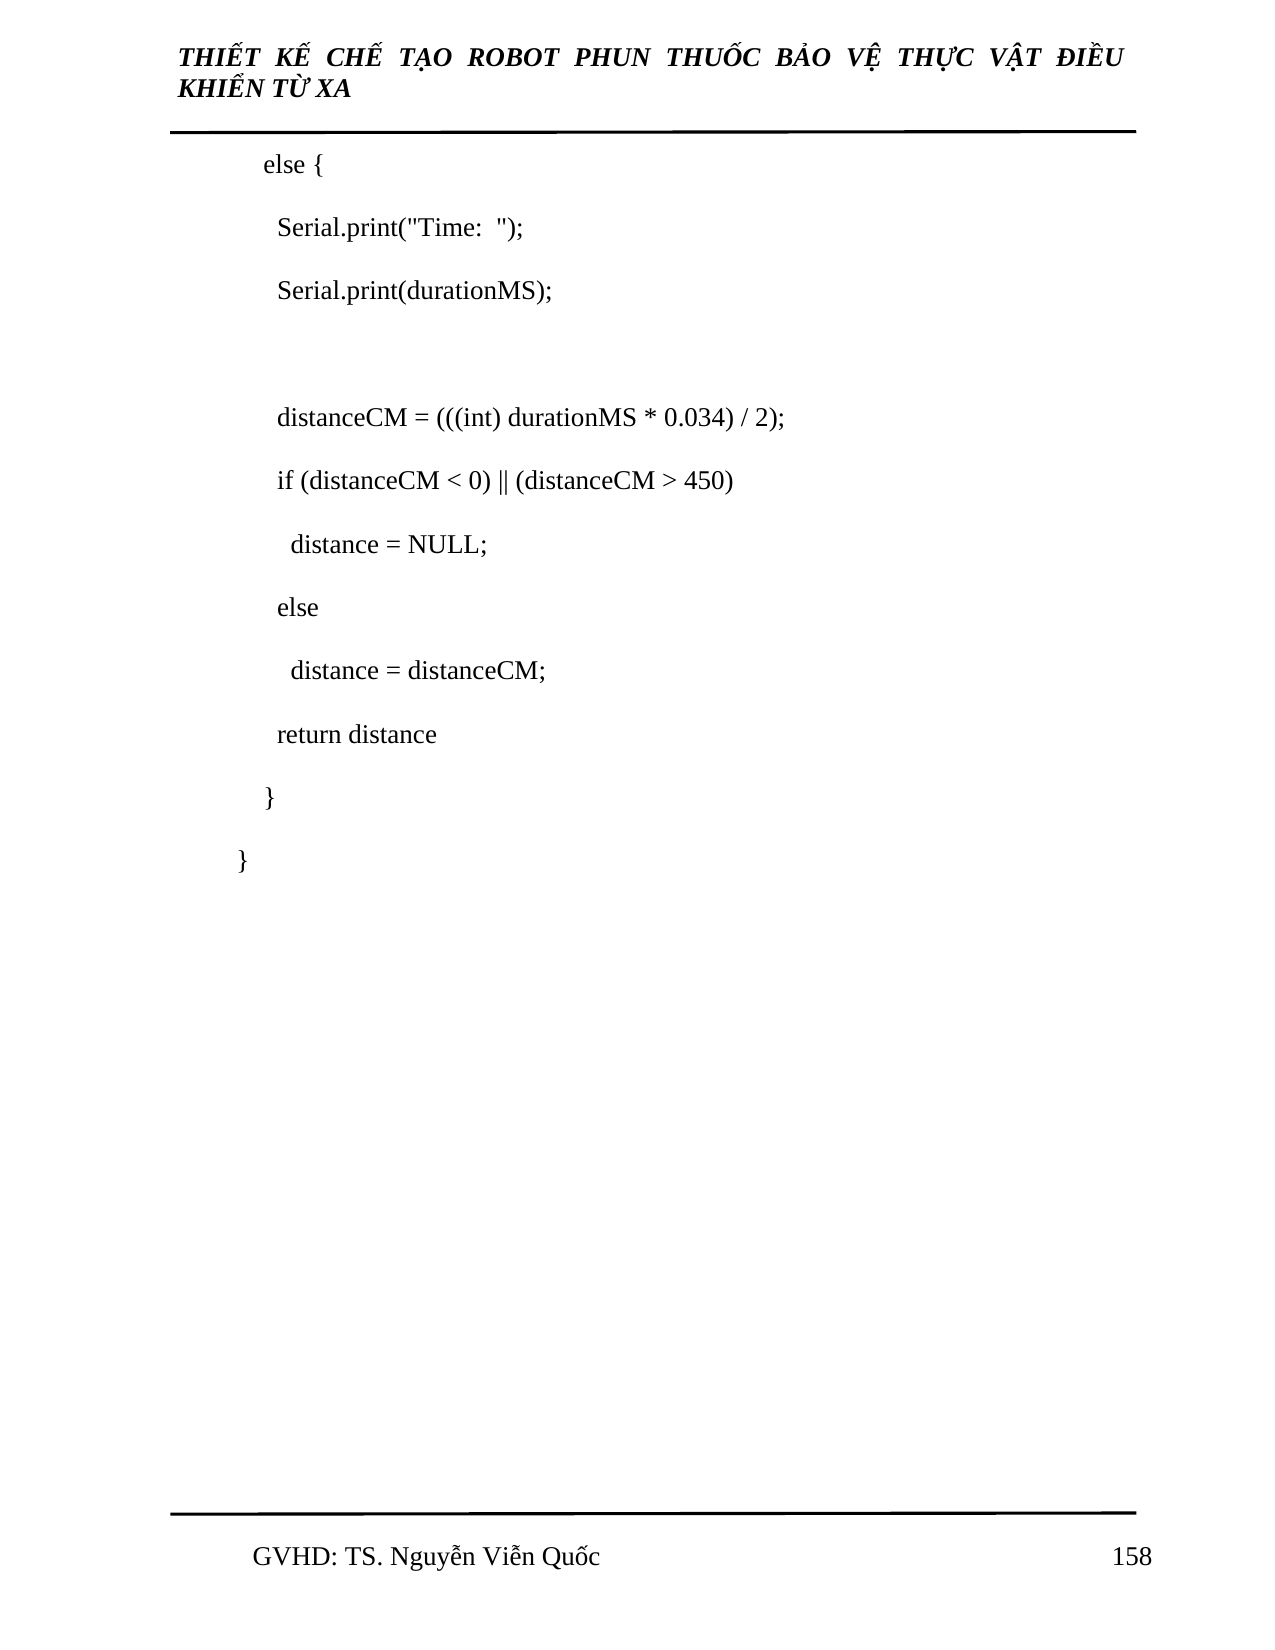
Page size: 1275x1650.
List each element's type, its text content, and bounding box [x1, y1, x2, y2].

text distance = NULL; [177, 528, 1127, 559]
text else { [177, 148, 1127, 179]
text else [177, 591, 1127, 622]
text distanceCM = (((int) durationMS * 0.034) / 2); [177, 401, 1127, 432]
text return distance [177, 718, 1127, 749]
text Serial.print(durationMS); [177, 274, 1127, 306]
text if (distanceCM < 0) || (distanceCM > 450) [177, 464, 1127, 496]
text Serial.print("Time: "); [177, 211, 1127, 242]
text } [177, 781, 1127, 812]
text } [177, 844, 1127, 876]
text distance = distanceCM; [177, 654, 1127, 686]
